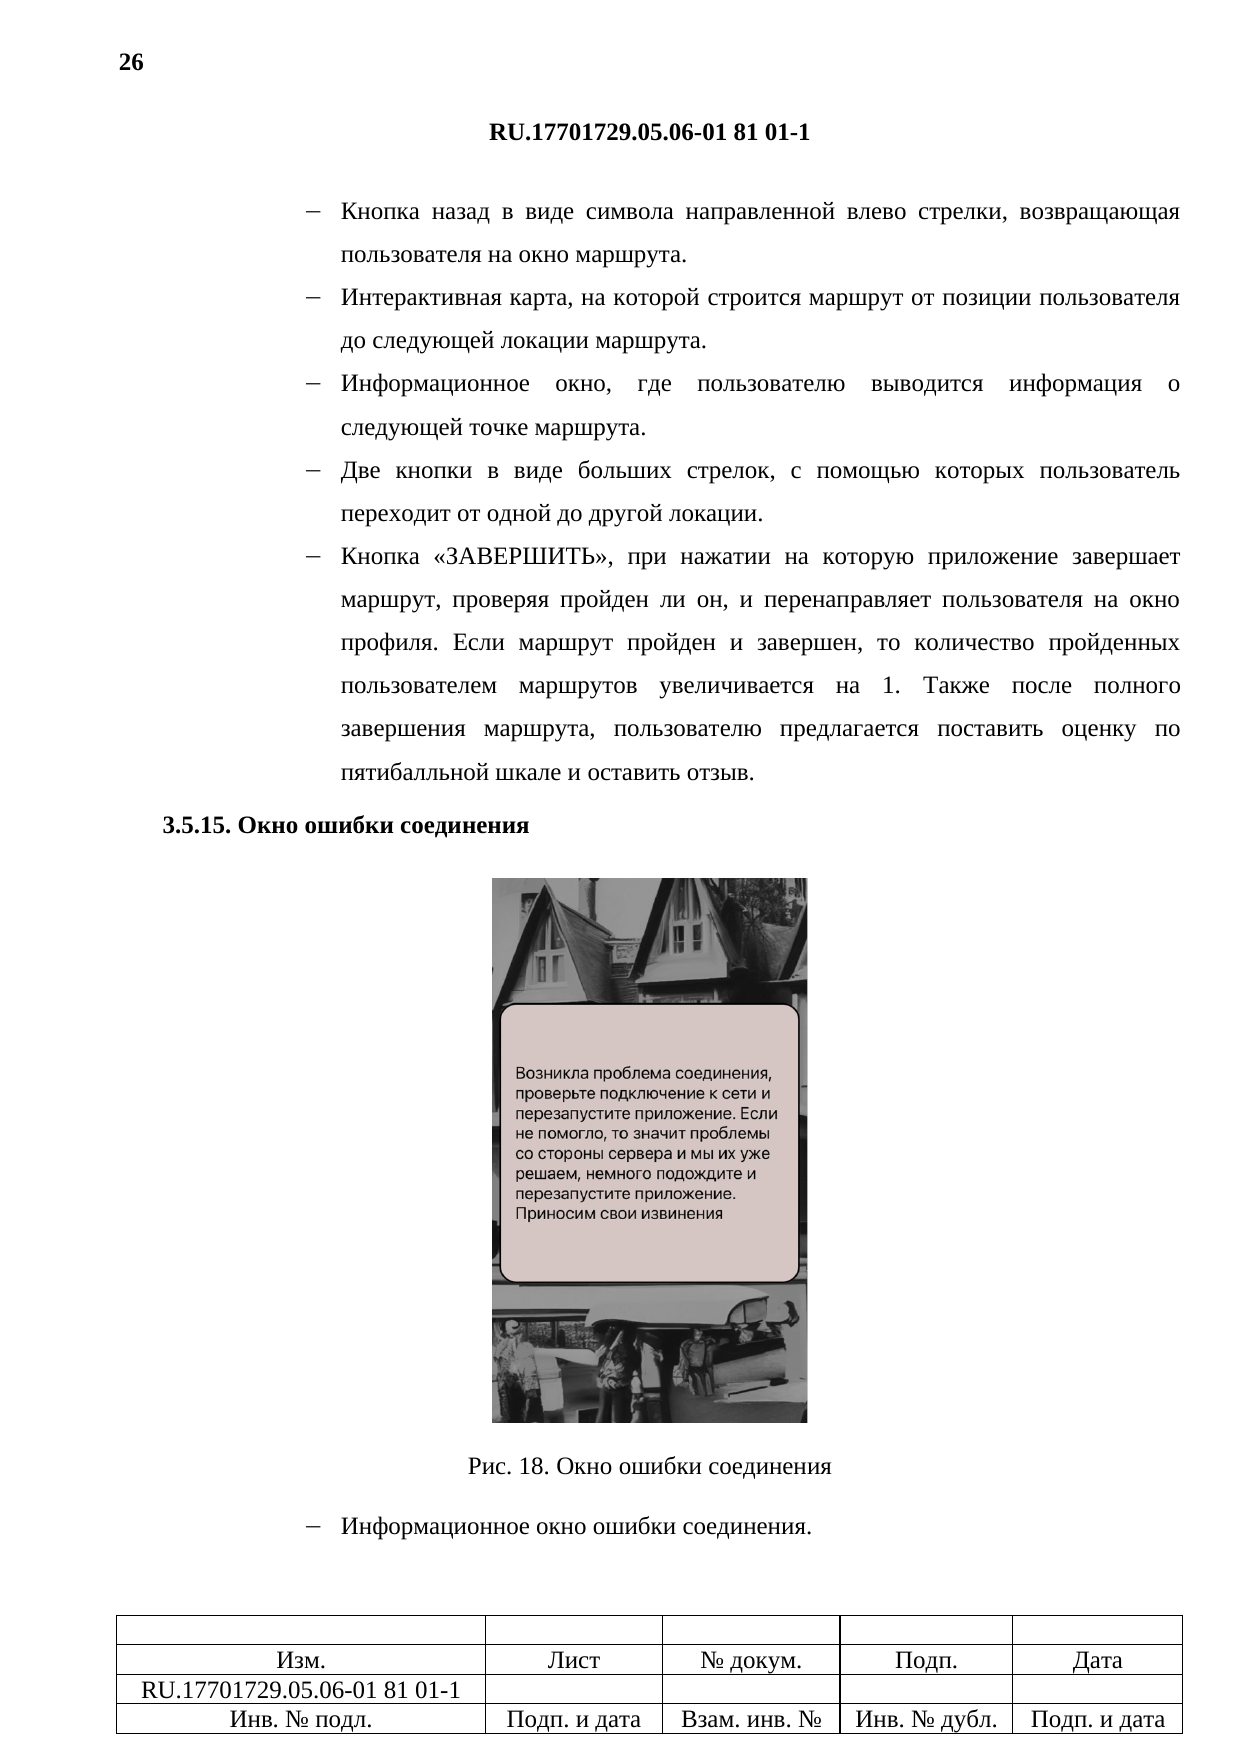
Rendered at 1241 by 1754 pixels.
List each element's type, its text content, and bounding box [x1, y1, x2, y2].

text Рис. 18. Окно ошибки соединения [118, 1451, 1181, 1480]
list Две кнопки в виде больших стрелок, с помощью которых пользователь переходит от одной до другой локации. [303, 455, 1181, 527]
list Информационное окно, где пользователю выводится информация о следующей точке маршрута. [303, 368, 1181, 440]
list Интерактивная карта, на которой строится маршрут от позиции пользователя до следующей локации маршрута. [303, 282, 1181, 354]
list Кнопка назад в виде символа направленной влево стрелки, возвращающая пользователя на окно маршрута. [303, 196, 1181, 268]
picture [492, 878, 808, 1423]
list Кнопка «ЗАВЕРШИТЬ», при нажатии на которую приложение завершает маршрут, проверяя пройден ли он, и перенаправляет пользователя на окно профиля. Если маршрут пройден и завершен, то количество пройденных пользователем маршрутов увеличивается на 1. Также после полного завершения маршрута, пользователю предлагается поставить оценку по пятибалльной шкале и оставить отзыв. [303, 541, 1181, 785]
subtitle 3.5.15. Окно ошибки соединения [118, 810, 1181, 839]
list Информационное окно ошибки соединения. [303, 1511, 1181, 1540]
